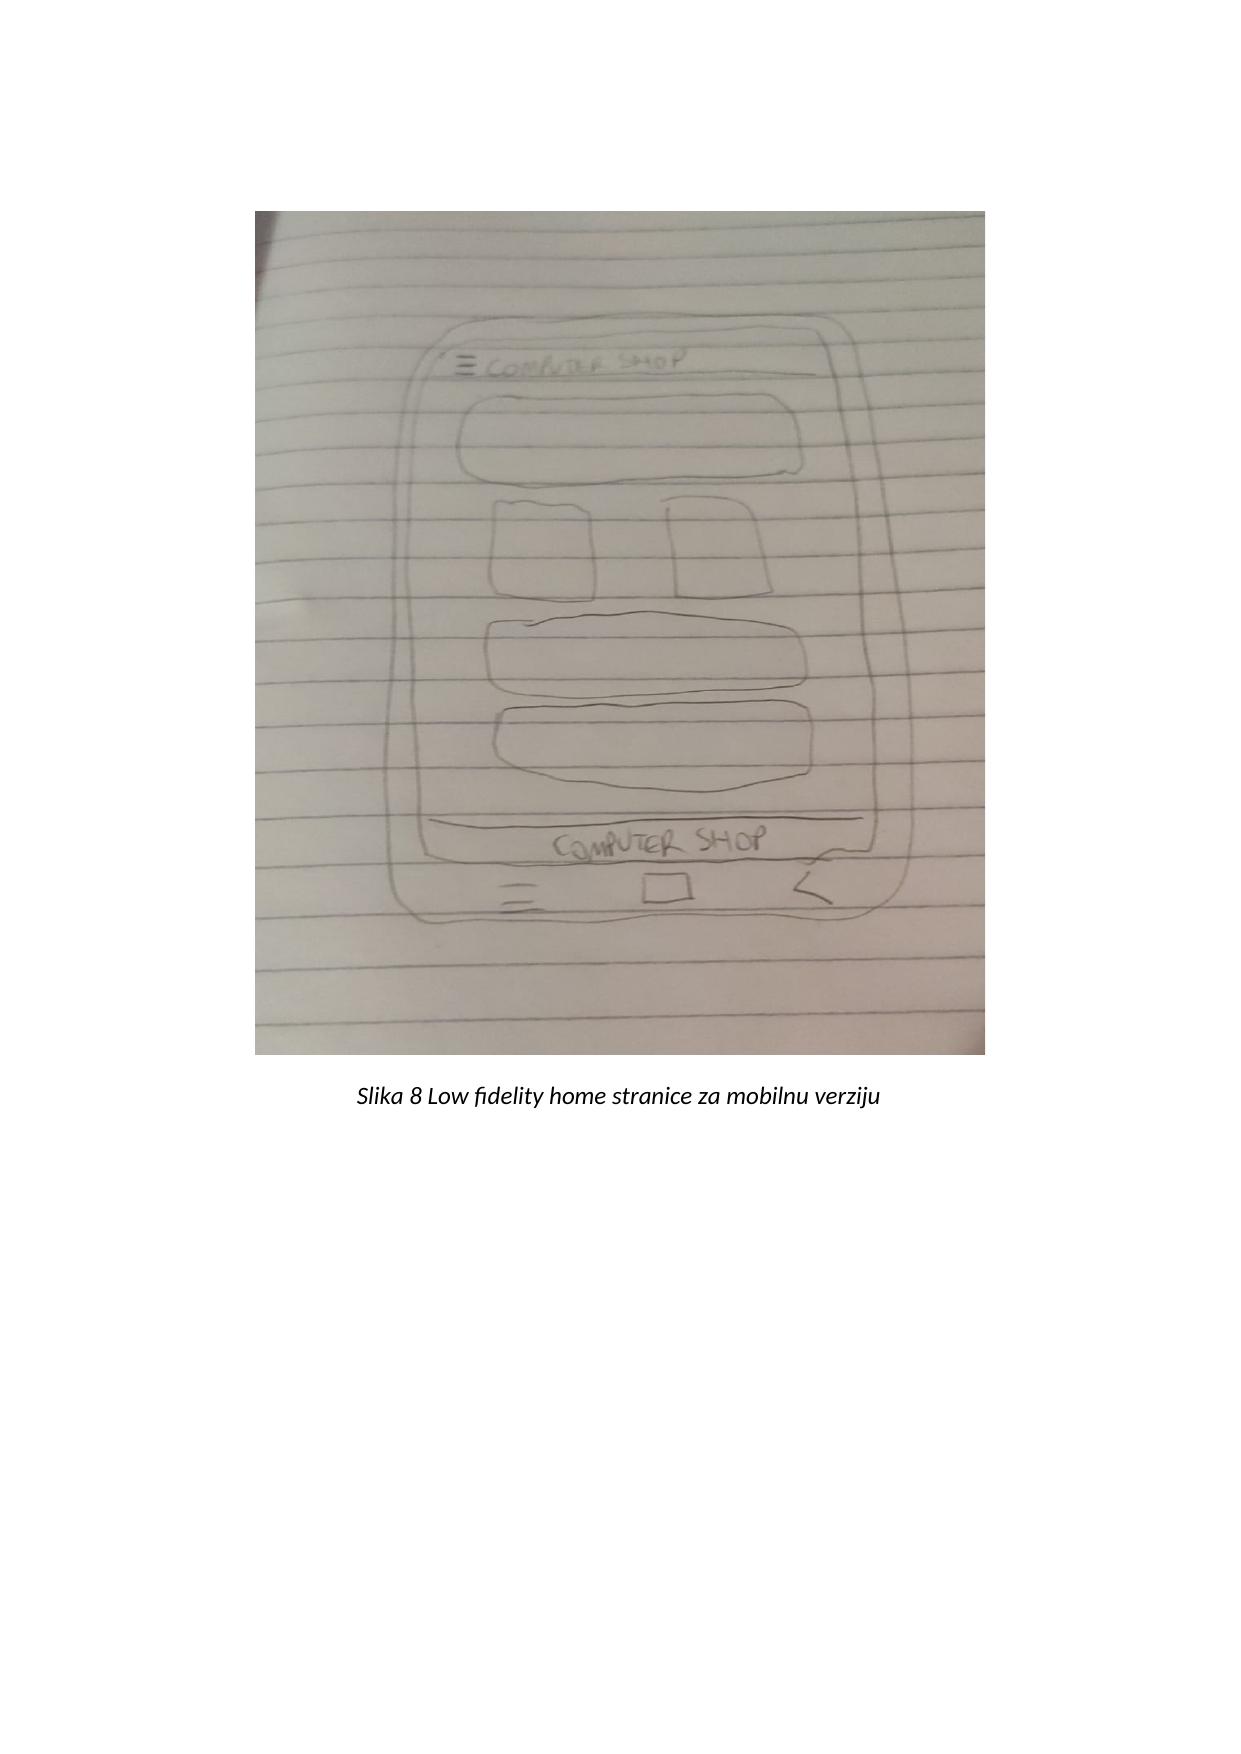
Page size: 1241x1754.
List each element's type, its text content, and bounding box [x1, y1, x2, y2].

picture [255, 211, 986, 1055]
text Slika 8 Low fidelity home stranice za mobilnu verziju [150, 1080, 1090, 1111]
